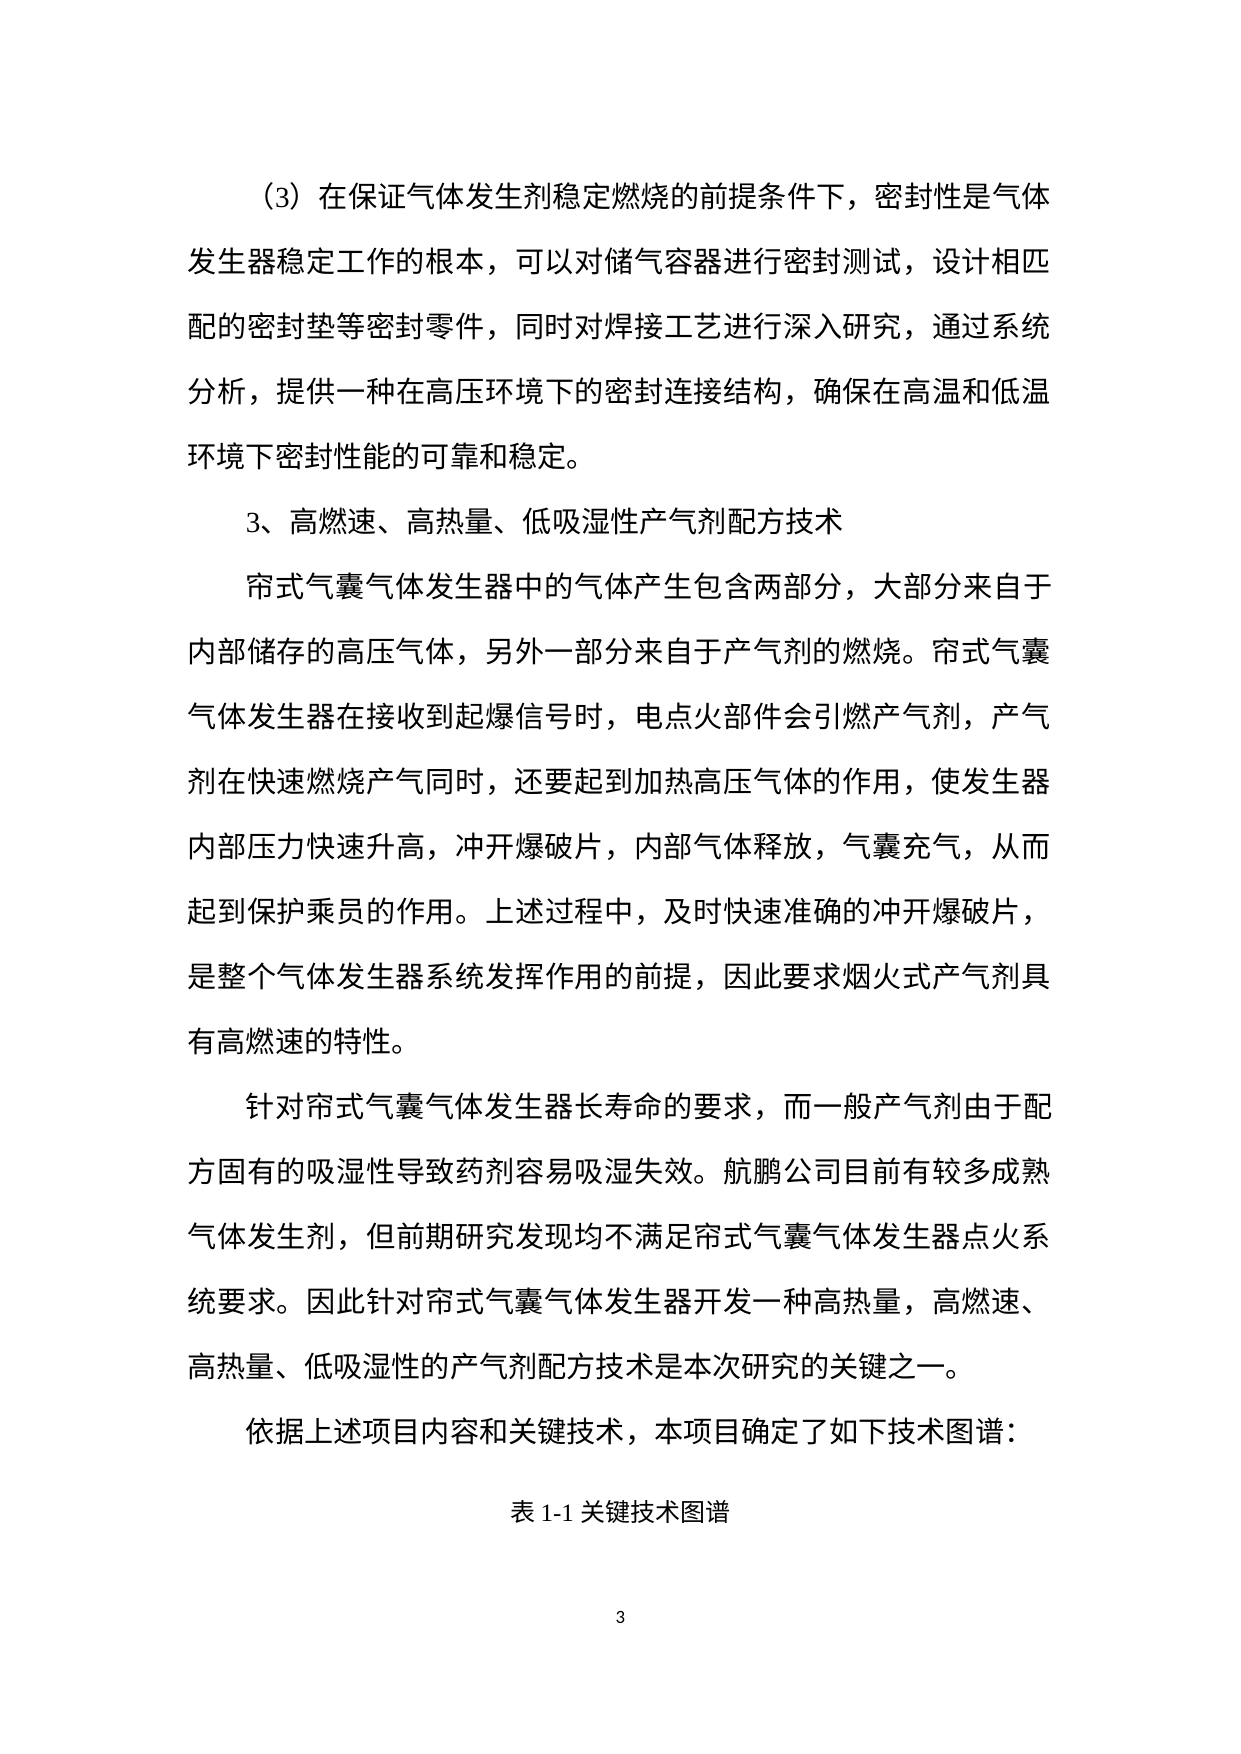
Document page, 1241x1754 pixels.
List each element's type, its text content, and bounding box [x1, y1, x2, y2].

text （3）在保证气体发生剂稳定燃烧的前提条件下，密封性是气体发生器稳定工作的根本，可以对储气容器进行密封测试，设计相匹配的密封垫等密封零件，同时对焊接工艺进行深入研究，通过系统分析，提供一种在高压环境下的密封连接结构，确保在高温和低温环境下密封性能的可靠和稳定。 [187, 162, 1053, 487]
text 帘式气囊气体发生器中的气体产生包含两部分，大部分来自于内部储存的高压气体，另外一部分来自于产气剂的燃烧。帘式气囊气体发生器在接收到起爆信号时，电点火部件会引燃产气剂，产气剂在快速燃烧产气同时，还要起到加热高压气体的作用，使发生器内部压力快速升高，冲开爆破片，内部气体释放，气囊充气，从而起到保护乘员的作用。上述过程中，及时快速准确的冲开爆破片，是整个气体发生器系统发挥作用的前提，因此要求烟火式产气剂具有高燃速的特性。 [187, 552, 1053, 1072]
text 表1-1 关键技术图谱 [187, 1478, 1053, 1543]
text 3、高燃速、高热量、低吸湿性产气剂配方技术 [187, 487, 1053, 552]
text 依据上述项目内容和关键技术，本项目确定了如下技术图谱： [187, 1397, 1053, 1462]
text 针对帘式气囊气体发生器长寿命的要求，而一般产气剂由于配方固有的吸湿性导致药剂容易吸湿失效。航鹏公司目前有较多成熟气体发生剂，但前期研究发现均不满足帘式气囊气体发生器点火系统要求。因此针对帘式气囊气体发生器开发一种高热量，高燃速、高热量、低吸湿性的产气剂配方技术是本次研究的关键之一。 [187, 1072, 1053, 1397]
